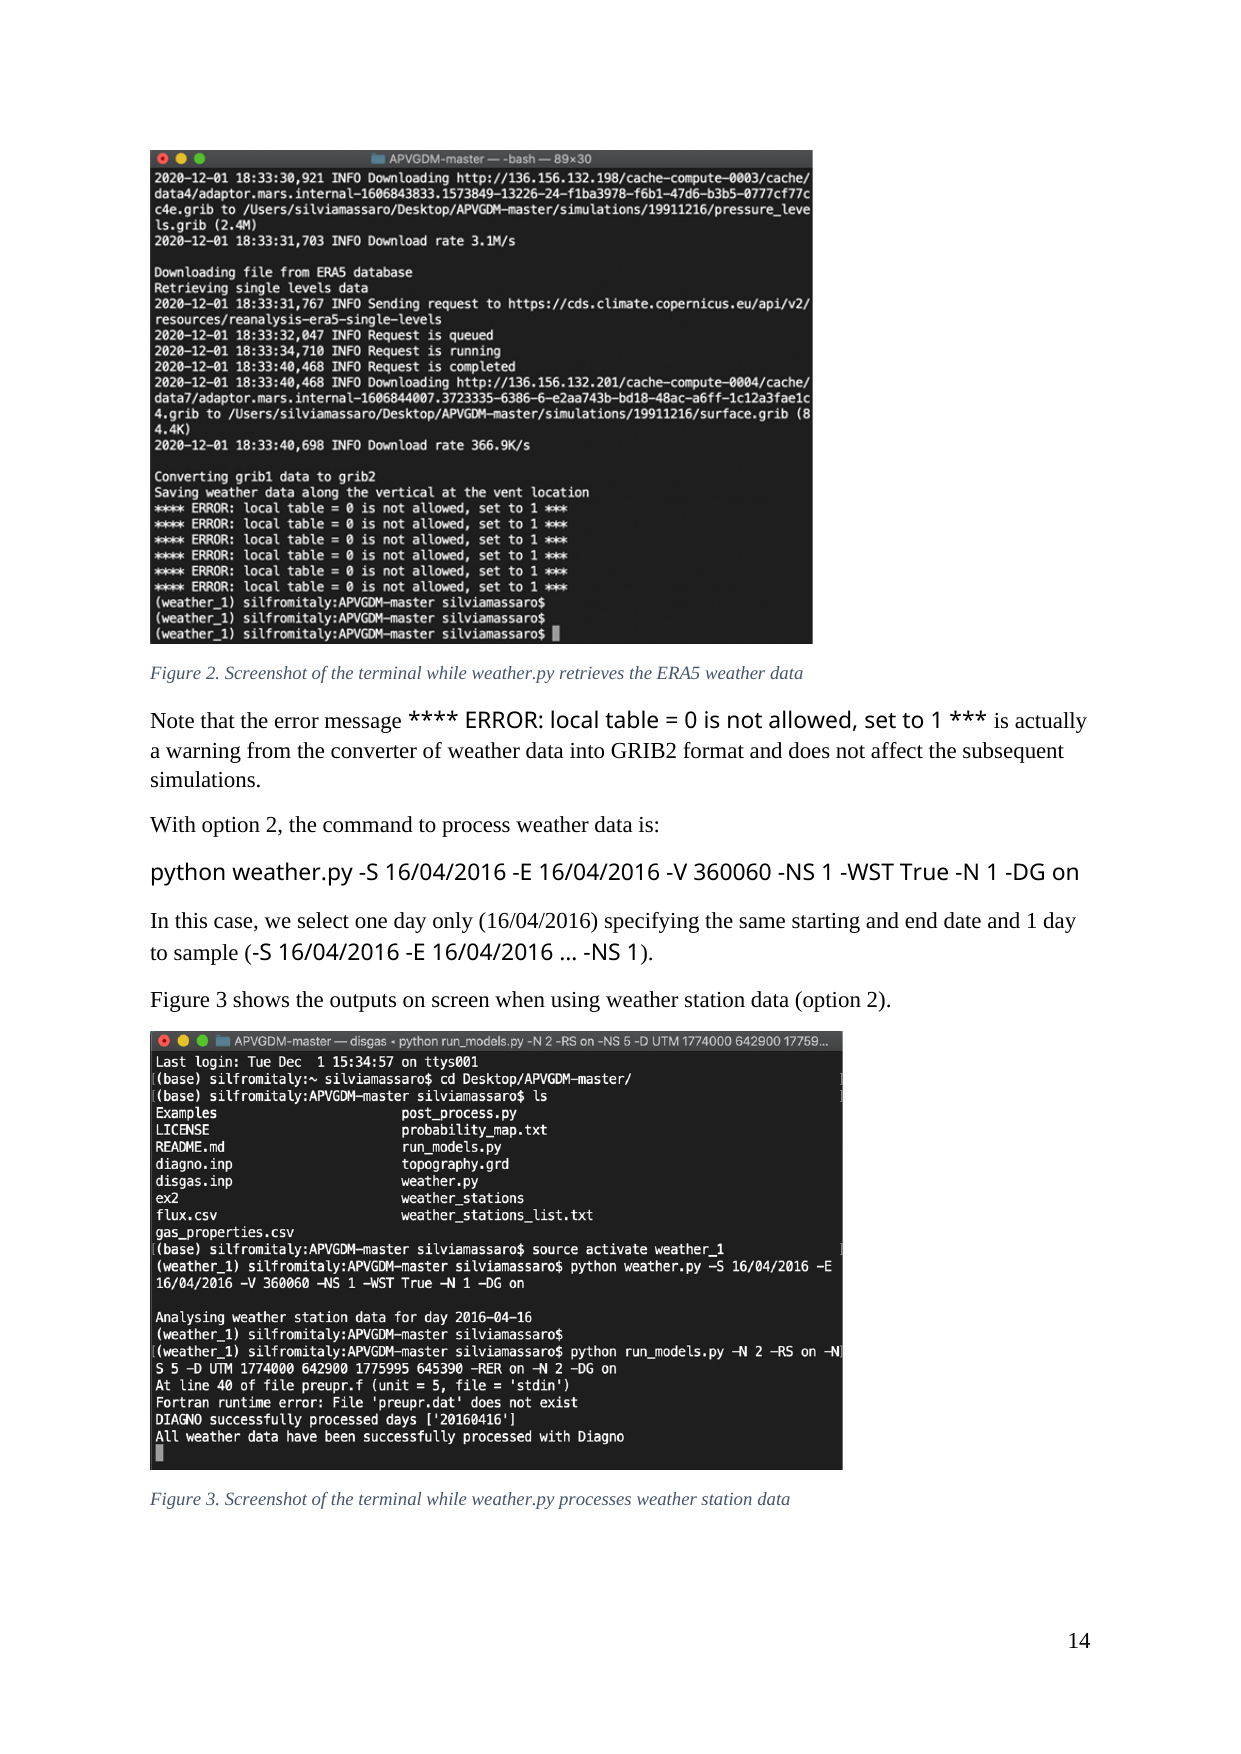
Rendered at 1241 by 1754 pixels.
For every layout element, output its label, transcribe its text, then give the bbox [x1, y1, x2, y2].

text python weather.py -S 16/04/2016 -E 16/04/2016 -V 360060 -NS 1 -WST True -N 1 -DG on [150, 856, 1090, 887]
text Note that the error message **** ERROR: local table = 0 is not allowed, set to 1 *** is actually a warning from the converter of weather data into GRIB2 format and does not affect the subsequent simulations. [150, 704, 1090, 792]
picture [150, 1031, 843, 1470]
text Figure . Screenshot of the terminal while weather.py processes weather station data [150, 1488, 1090, 1510]
picture [150, 150, 813, 644]
text In this case, we select one day only (16/04/2016) specifying the same starting and end date and 1 day to sample (-S 16/04/2016 -E 16/04/2016 … -NS 1). [150, 907, 1090, 967]
text Figure 3 shows the outputs on screen when using weather station data (option 2). [150, 986, 1090, 1012]
text Figure . Screenshot of the terminal while weather.py retrieves the ERA5 weather data [150, 662, 1090, 683]
text With option 2, the command to process weather data is: [150, 811, 1090, 837]
